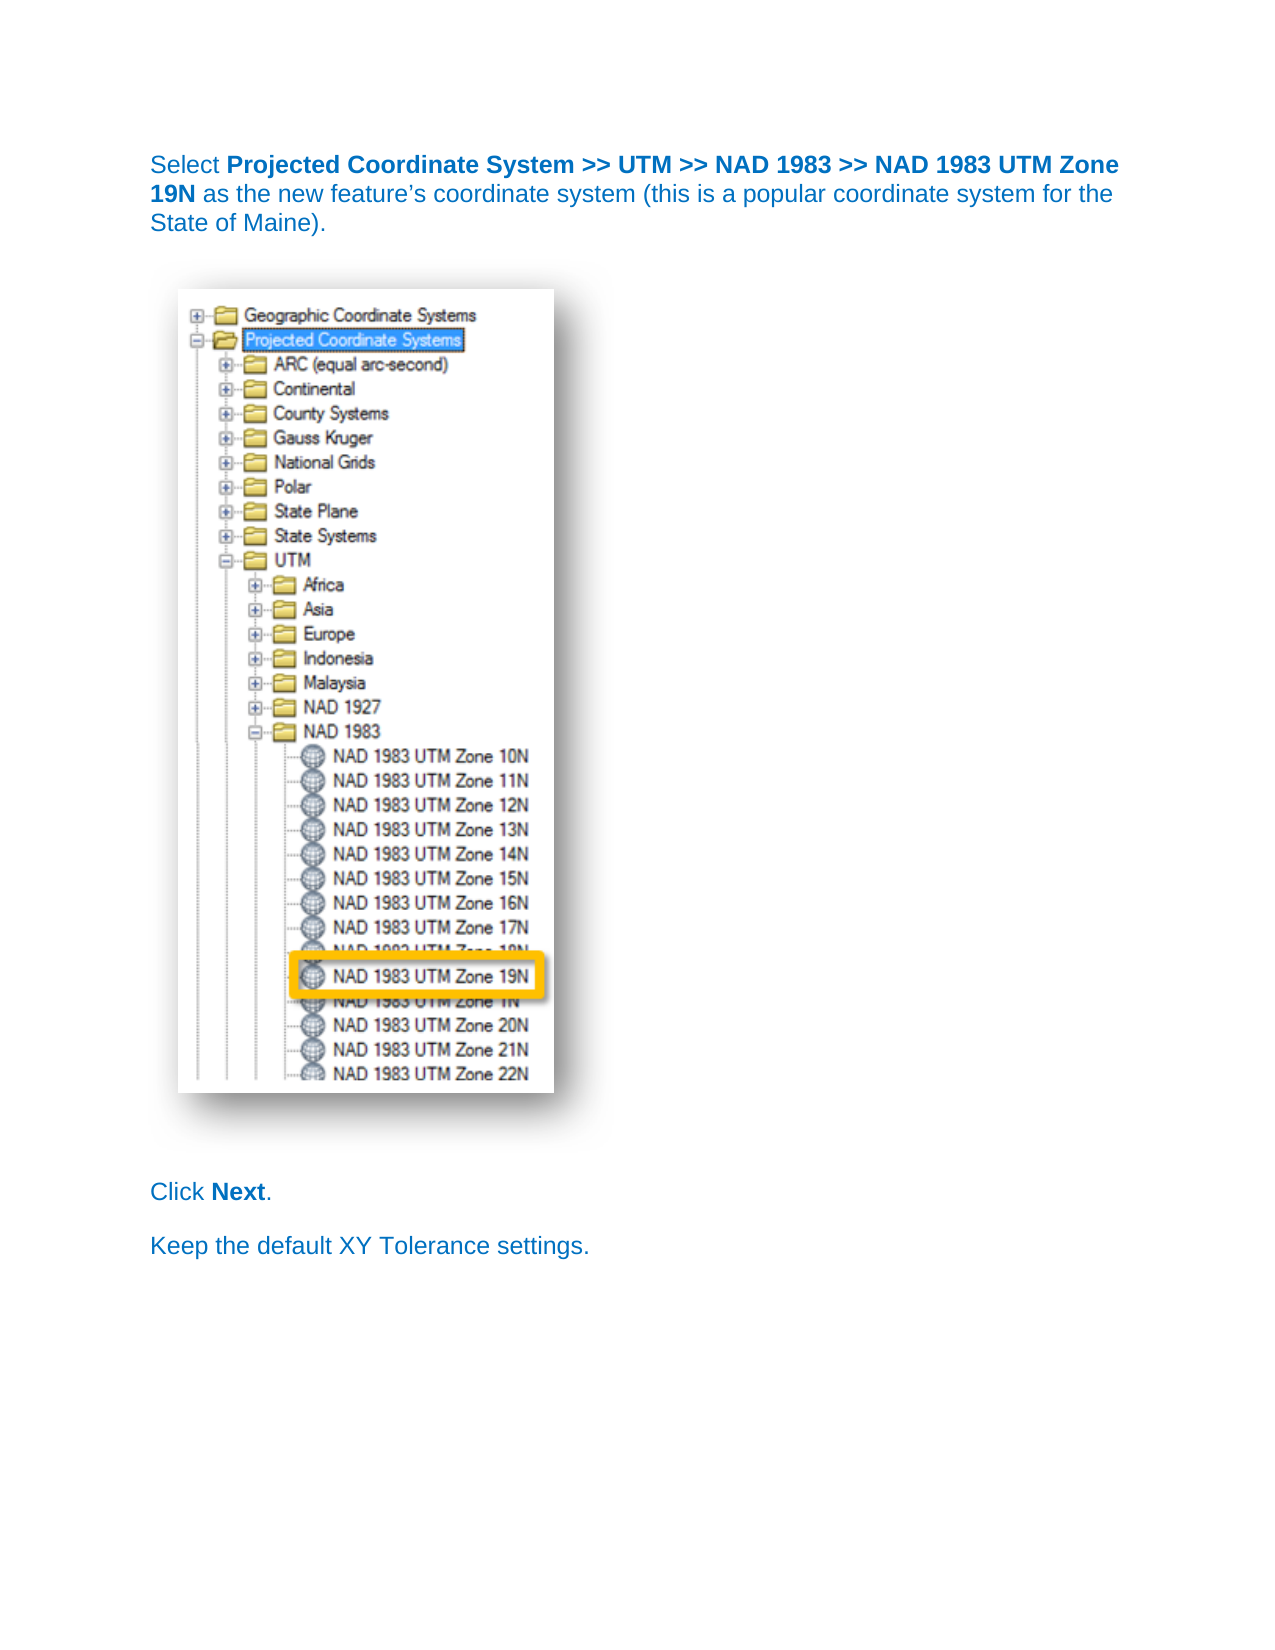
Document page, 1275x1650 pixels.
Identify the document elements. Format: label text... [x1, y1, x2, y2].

text Click Next. [150, 1177, 1125, 1206]
picture [178, 289, 554, 1093]
text Select Projected Coordinate System >> UTM >> NAD 1983 >> NAD 1983 UTM Zone 19N as the new feature’s coordinate system (this is a popular coordinate system for the State of Maine). [150, 150, 1125, 236]
text Keep the default XY Tolerance settings. [150, 1231, 1125, 1259]
